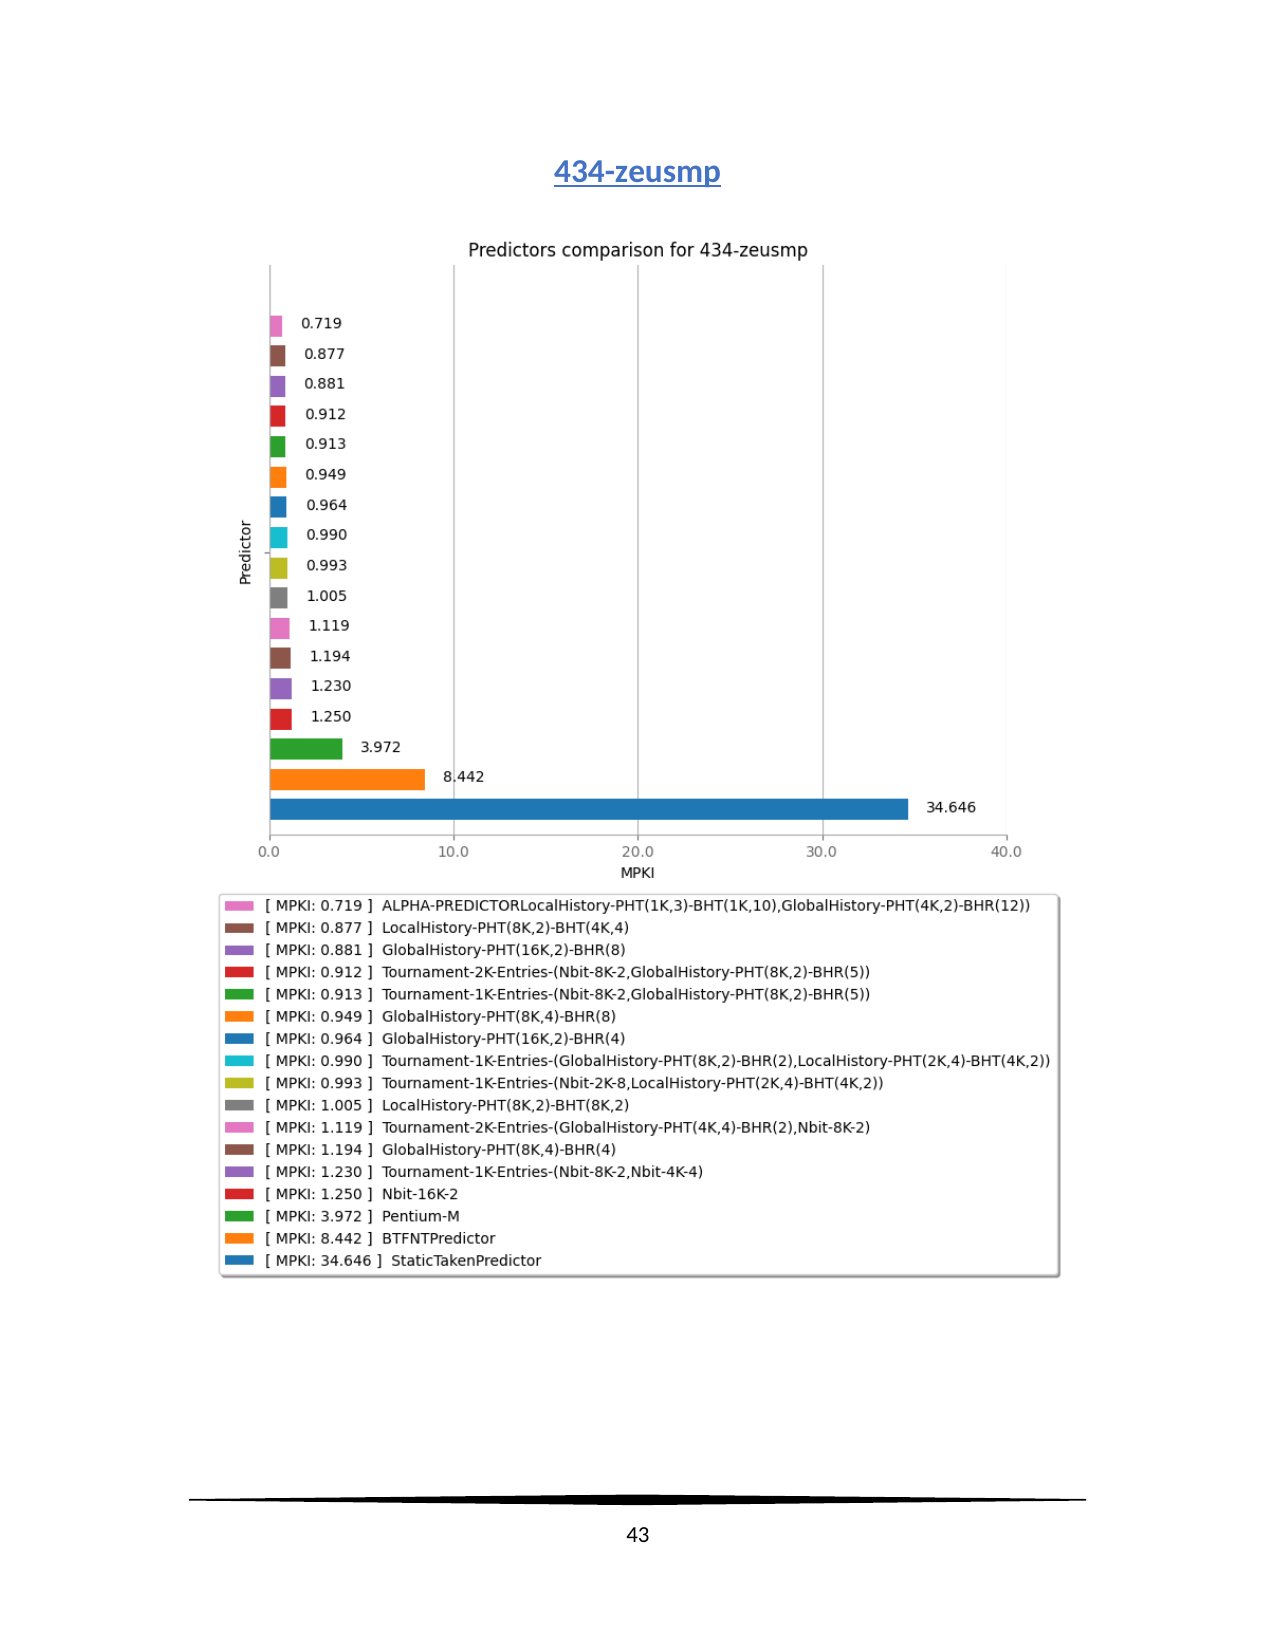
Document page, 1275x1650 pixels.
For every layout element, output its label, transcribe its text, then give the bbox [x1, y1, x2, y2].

picture [187, 210, 1088, 1306]
text 434-zeusmp [187, 150, 1087, 191]
